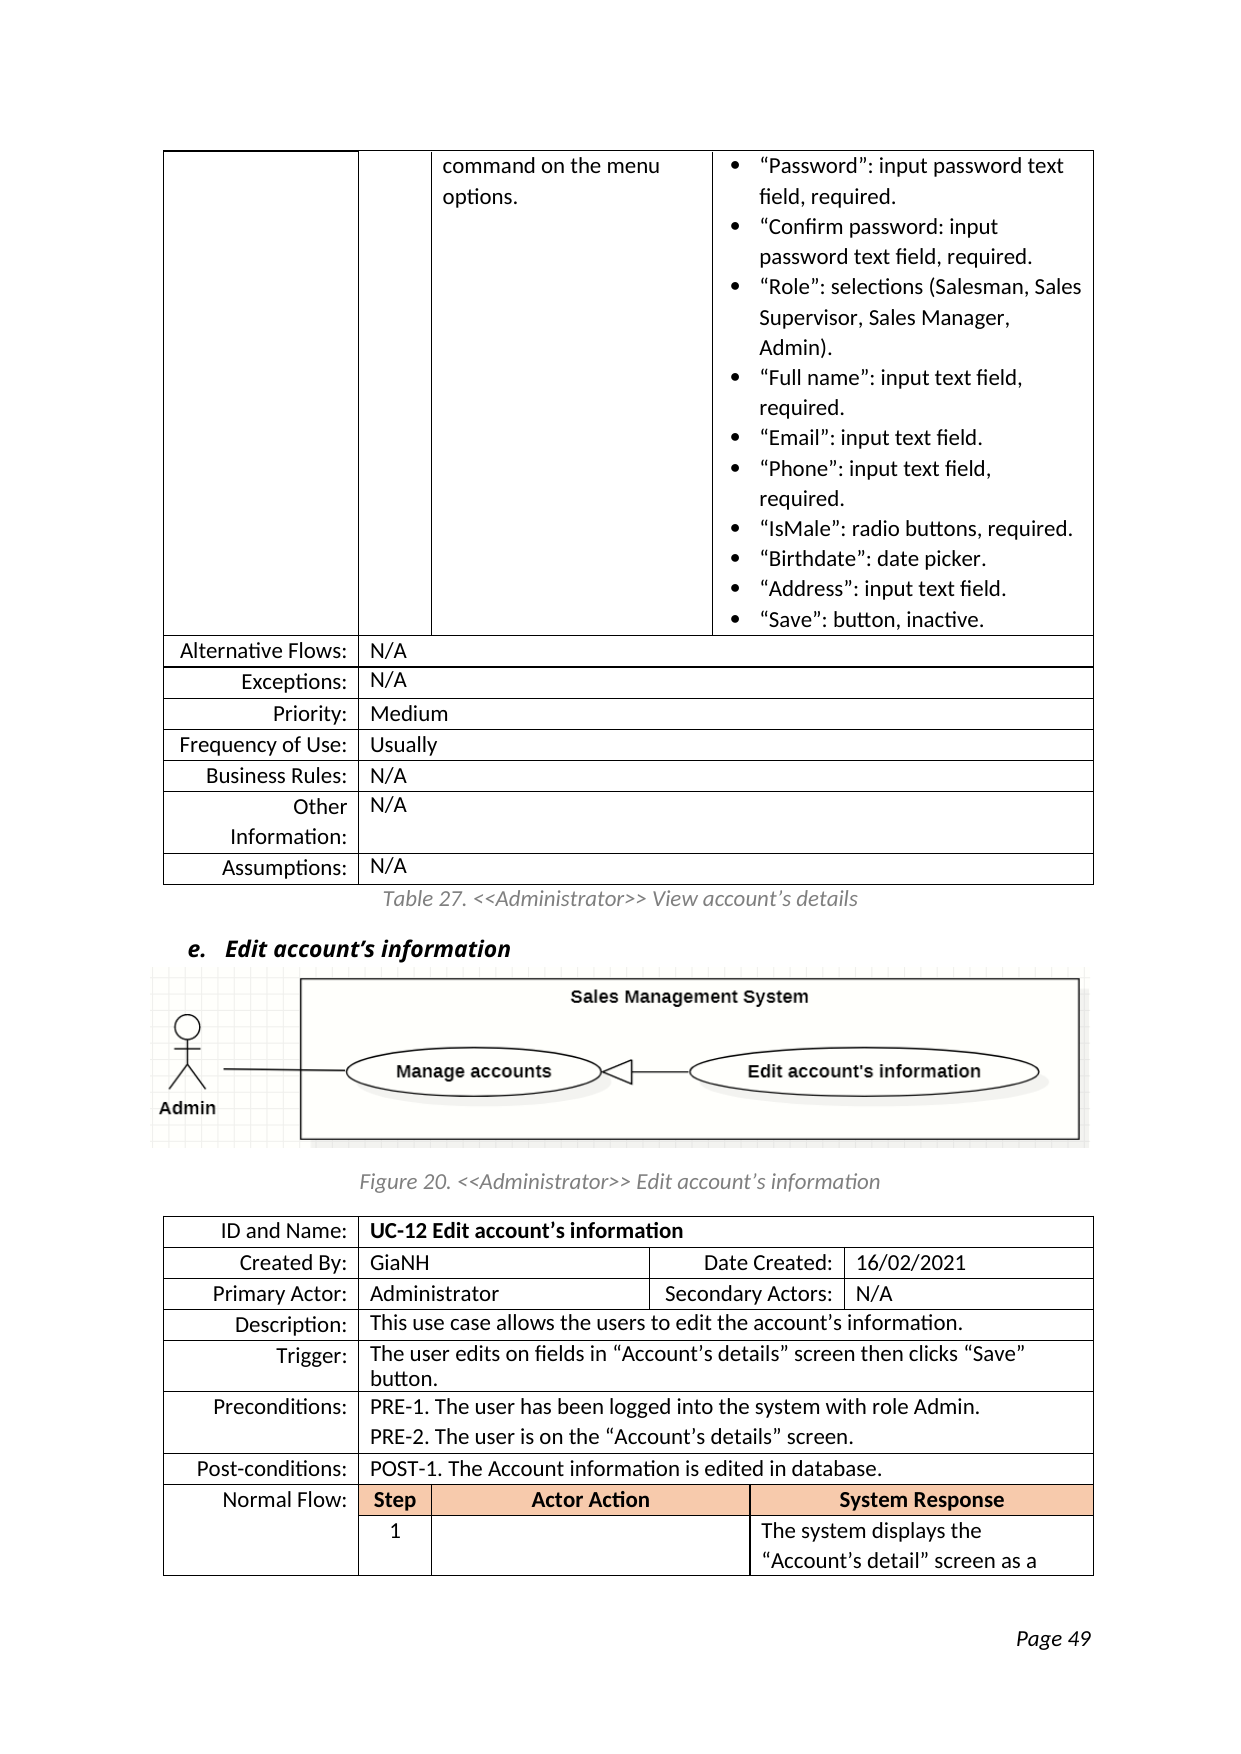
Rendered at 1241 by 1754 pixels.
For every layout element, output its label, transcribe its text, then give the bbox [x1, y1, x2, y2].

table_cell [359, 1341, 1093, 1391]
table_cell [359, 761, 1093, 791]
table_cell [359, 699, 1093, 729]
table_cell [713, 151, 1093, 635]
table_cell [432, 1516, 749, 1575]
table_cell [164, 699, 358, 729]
text Table 27. <<Administrator>> View account’s details [150, 884, 1093, 913]
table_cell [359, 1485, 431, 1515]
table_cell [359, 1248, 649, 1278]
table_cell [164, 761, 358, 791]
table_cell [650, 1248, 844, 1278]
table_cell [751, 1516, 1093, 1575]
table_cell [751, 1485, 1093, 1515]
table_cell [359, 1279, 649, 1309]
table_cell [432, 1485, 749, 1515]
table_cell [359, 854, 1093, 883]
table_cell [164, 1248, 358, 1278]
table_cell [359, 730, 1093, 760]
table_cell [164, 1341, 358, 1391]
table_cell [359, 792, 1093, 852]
text Figure 20. <<Administrator>> Edit account’s information [150, 1167, 1093, 1195]
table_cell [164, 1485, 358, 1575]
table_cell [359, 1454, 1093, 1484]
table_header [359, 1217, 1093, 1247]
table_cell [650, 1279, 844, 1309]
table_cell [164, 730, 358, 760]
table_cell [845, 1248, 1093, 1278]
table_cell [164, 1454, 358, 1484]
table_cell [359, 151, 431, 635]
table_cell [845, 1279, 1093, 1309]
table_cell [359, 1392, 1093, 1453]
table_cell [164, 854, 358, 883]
picture [150, 967, 1091, 1148]
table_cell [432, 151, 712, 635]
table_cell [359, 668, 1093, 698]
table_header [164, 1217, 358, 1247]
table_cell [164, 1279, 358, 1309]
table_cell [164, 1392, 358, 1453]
subtitle Edit account’s information [187, 933, 1093, 965]
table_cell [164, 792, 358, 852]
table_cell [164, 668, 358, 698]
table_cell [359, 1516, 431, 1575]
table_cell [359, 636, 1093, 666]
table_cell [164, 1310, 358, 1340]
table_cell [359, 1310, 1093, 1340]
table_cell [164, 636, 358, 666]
